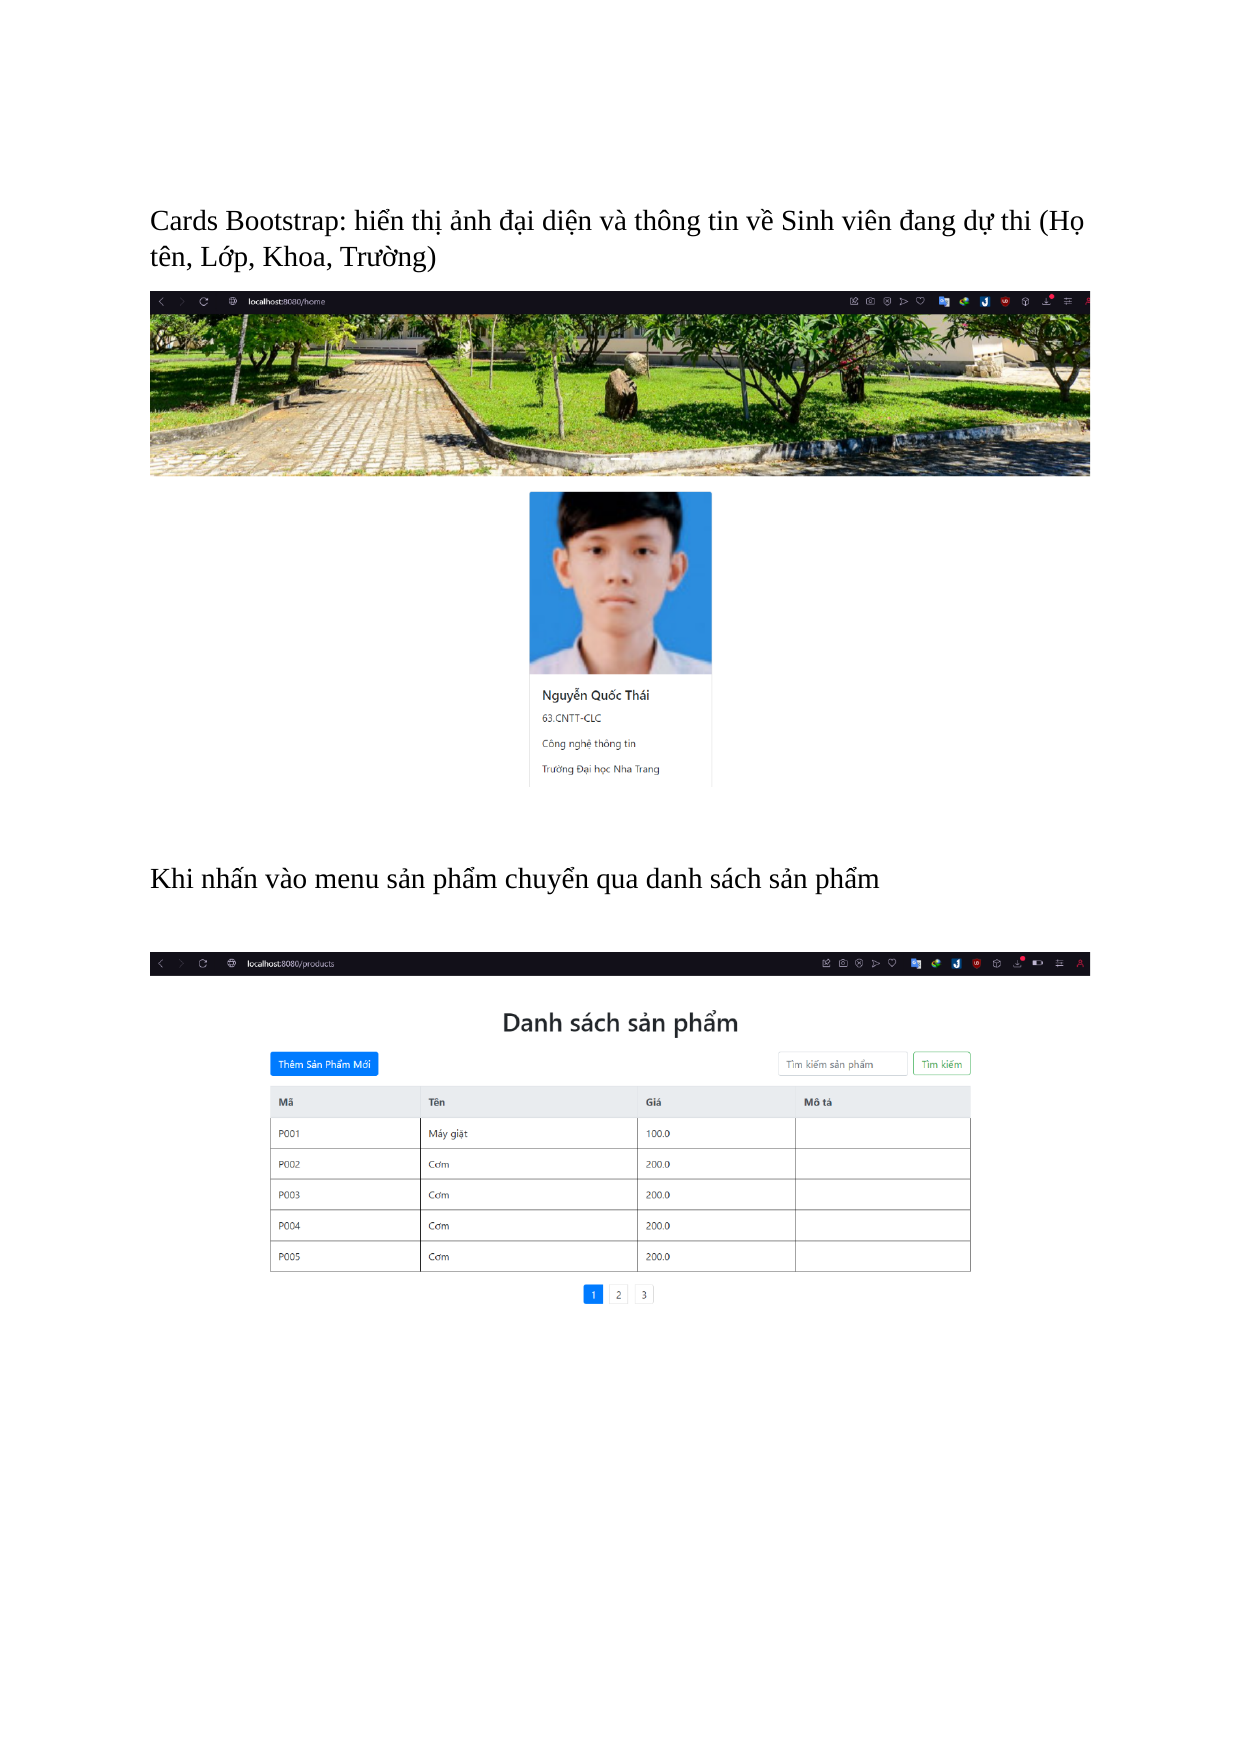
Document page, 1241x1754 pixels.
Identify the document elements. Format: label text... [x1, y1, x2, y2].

picture [150, 291, 1091, 787]
picture [150, 952, 1091, 1444]
text Khi nhấn vào menu sản phẩm chuyển qua danh sách sản phẩm [150, 861, 1090, 895]
text Cards Bootstrap: hiển thị ảnh đại diện và thông tin về Sinh viên đang dự thi (Họ tên, Lớp, Khoa, Trường) [150, 203, 1090, 272]
